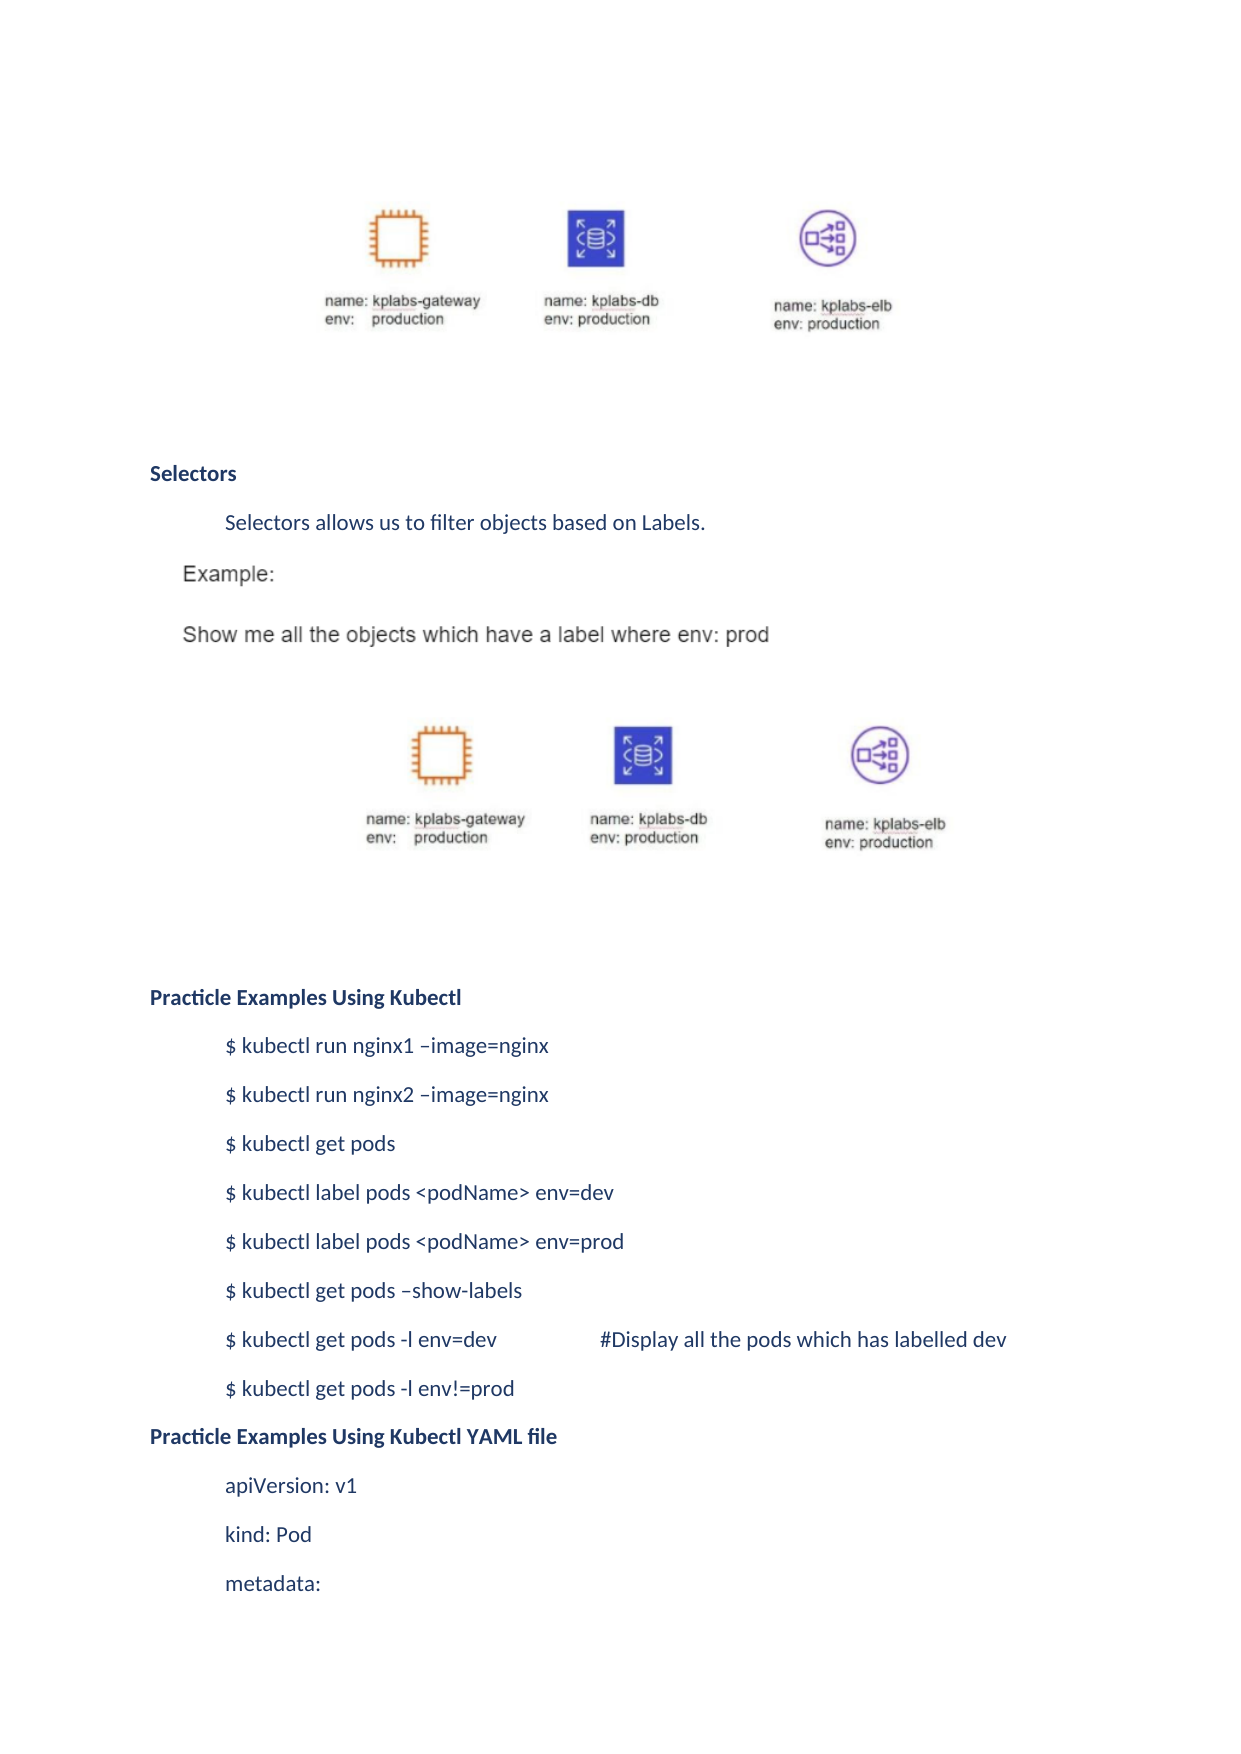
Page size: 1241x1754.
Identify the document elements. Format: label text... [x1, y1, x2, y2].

text Selectors allows us to filter objects based on Labels. [150, 508, 1090, 536]
text Practicle Examples Using Kubectl YAML file [150, 1422, 1090, 1451]
text $ kubectl get pods -l env!=prod [150, 1374, 1090, 1402]
text metadata: [150, 1569, 1090, 1597]
text $ kubectl get pods -l env=dev #Display all the pods which has labelled dev [150, 1325, 1090, 1353]
text $ kubectl label pods <podName> env=prod [150, 1227, 1090, 1255]
text Selectors [150, 427, 1090, 487]
text $ kubectl label pods <podName> env=dev [150, 1178, 1090, 1206]
text apiVersion: v1 [150, 1471, 1090, 1499]
text Practicle Examples Using Kubectl [150, 983, 1090, 1011]
text $ kubectl run nginx2 –image=nginx [150, 1081, 1090, 1108]
picture [150, 557, 1091, 914]
picture [150, 150, 1091, 407]
text $ kubectl run nginx1 –image=nginx [150, 1032, 1090, 1060]
text $ kubectl get pods –show-labels [150, 1276, 1090, 1304]
text kind: Pod [150, 1520, 1090, 1548]
text $ kubectl get pods [150, 1129, 1090, 1157]
